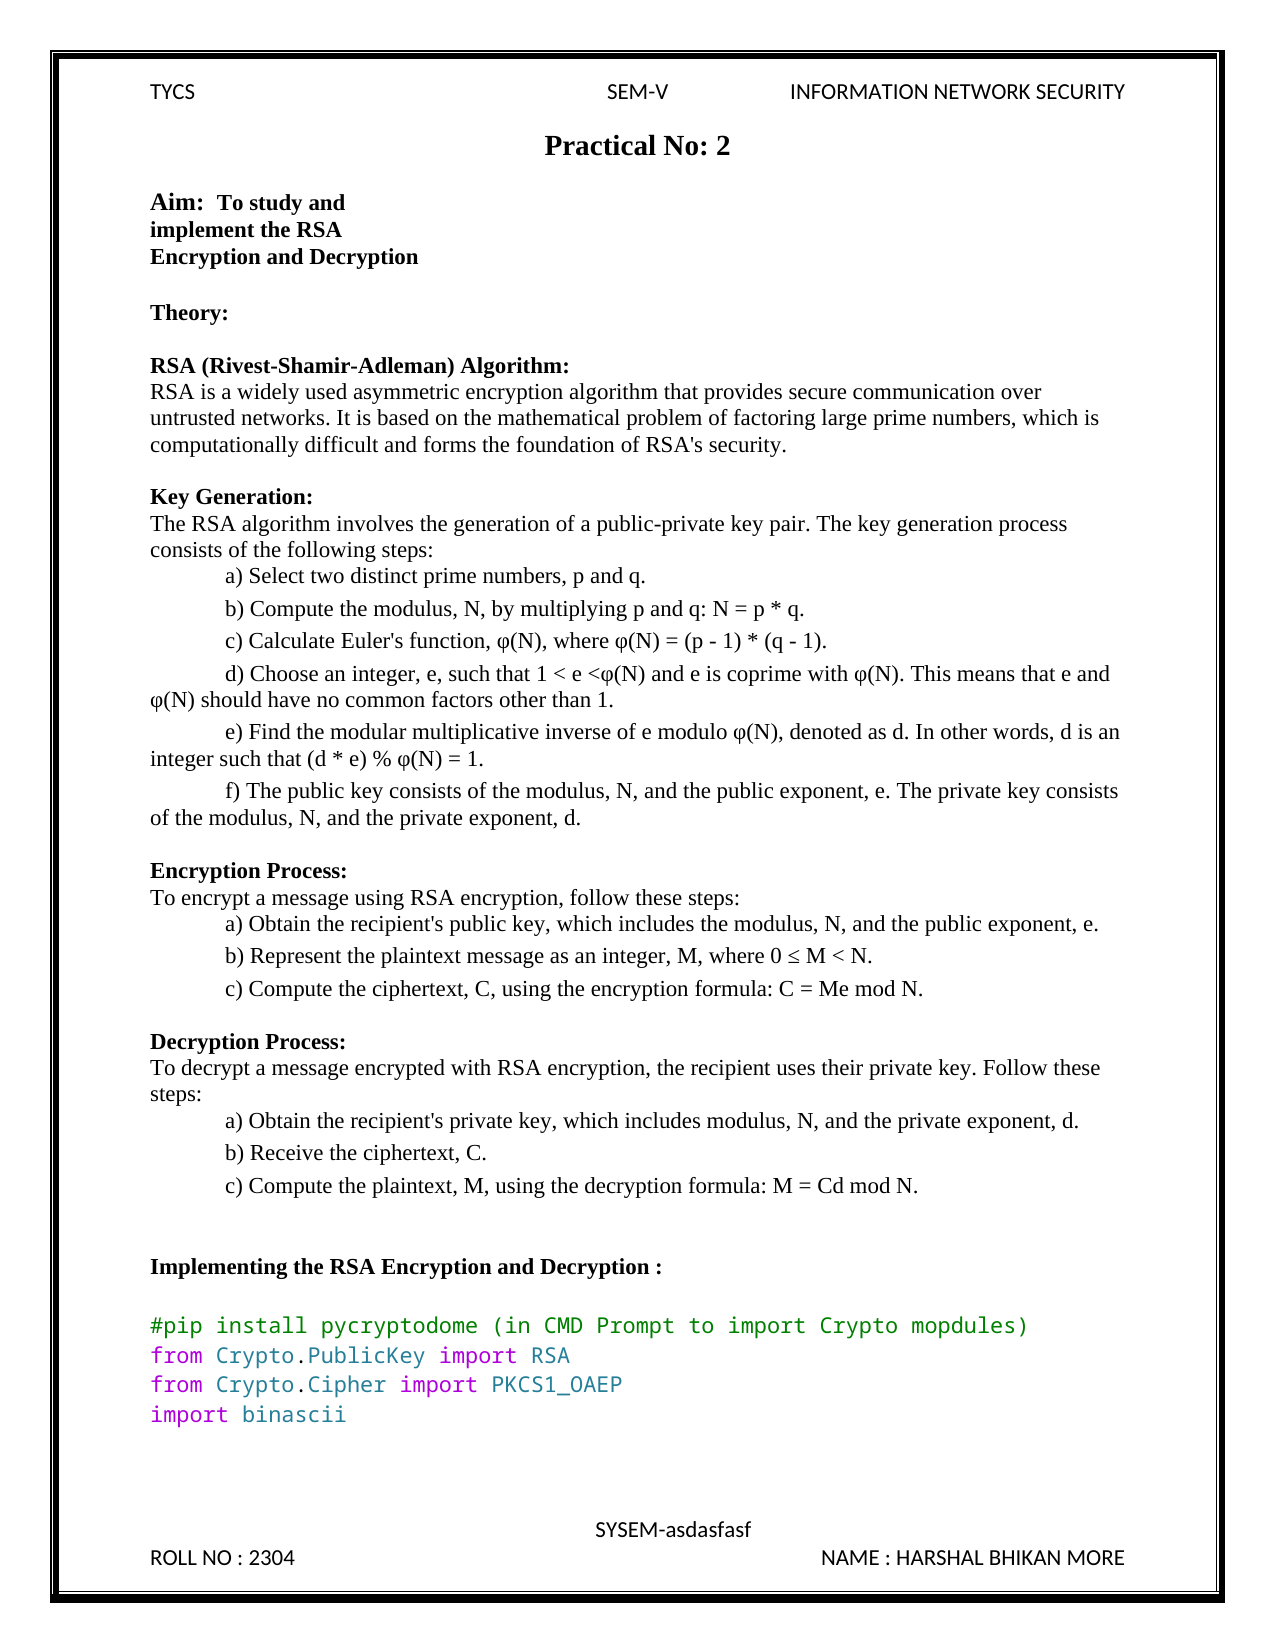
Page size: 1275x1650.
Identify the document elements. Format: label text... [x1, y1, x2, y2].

text import binascii [150, 1399, 1122, 1429]
text The RSA algorithm involves the generation of a public-private key pair. The key generation process consists of the following steps: [150, 510, 1122, 562]
list c) Compute the plaintext, M, using the decryption formula: M = Cd mod N. [150, 1172, 1122, 1198]
text Theory: [150, 299, 1122, 325]
text RSA (Rivest-Shamir-Adleman) Algorithm: [150, 352, 1122, 378]
list a) Obtain the recipient's public key, which includes the modulus, N, and the public exponent, e. [150, 910, 1122, 937]
subtitle Aim: To study and implement the RSA Encryption and Decryption [150, 187, 424, 269]
list c) Compute the ciphertext, C, using the encryption formula: C = Me mod N. [150, 975, 1122, 1001]
text RSA is a widely used asymmetric encryption algorithm that provides secure communication over untrusted networks. It is based on the mathematical problem of factoring large prime numbers, which is computationally difficult and forms the foundation of RSA's security. [150, 378, 1122, 457]
list a) Select two distinct prime numbers, p and q. [150, 562, 1122, 589]
text To decrypt a message encrypted with RSA encryption, the recipient uses their private key. Follow these steps: [150, 1054, 1122, 1107]
text Practical No: 2 [153, 128, 1122, 162]
text #pip install pycryptodome (in CMD Prompt to import Crypto mopdules) [150, 1310, 1122, 1339]
list a) Obtain the recipient's private key, which includes modulus, N, and the private exponent, d. [150, 1107, 1122, 1133]
text Implementing the RSA Encryption and Decryption : [150, 1253, 1122, 1280]
text Decryption Process: [150, 1028, 1122, 1054]
list c) Calculate Euler's function, φ(N), where φ(N) = (p - 1) * (q - 1). [150, 627, 1122, 654]
text Encryption Process: [150, 857, 1122, 884]
text from Crypto.Cipher import PKCS1_OAEP [150, 1369, 1122, 1399]
text To encrypt a message using RSA encryption, follow these steps: [150, 884, 1122, 910]
list d) Choose an integer, e, such that 1 < e <φ(N) and e is coprime with φ(N). This means that e and φ(N) should have no common factors other than 1. [150, 660, 1122, 712]
text from Crypto.PublicKey import RSA [150, 1339, 1122, 1369]
list b) Represent the plaintext message as an integer, M, where 0 ≤ M < N. [150, 943, 1122, 969]
list b) Receive the ciphertext, C. [150, 1139, 1122, 1166]
list f) The public key consists of the modulus, N, and the public exponent, e. The private key consists of the modulus, N, and the private exponent, d. [150, 777, 1122, 830]
text Key Generation: [150, 483, 1122, 510]
list e) Find the modular multiplicative inverse of e modulo φ(N), denoted as d. In other words, d is an integer such that (d * e) % φ(N) = 1. [150, 718, 1122, 771]
list b) Compute the modulus, N, by multiplying p and q: N = p * q. [150, 595, 1122, 621]
